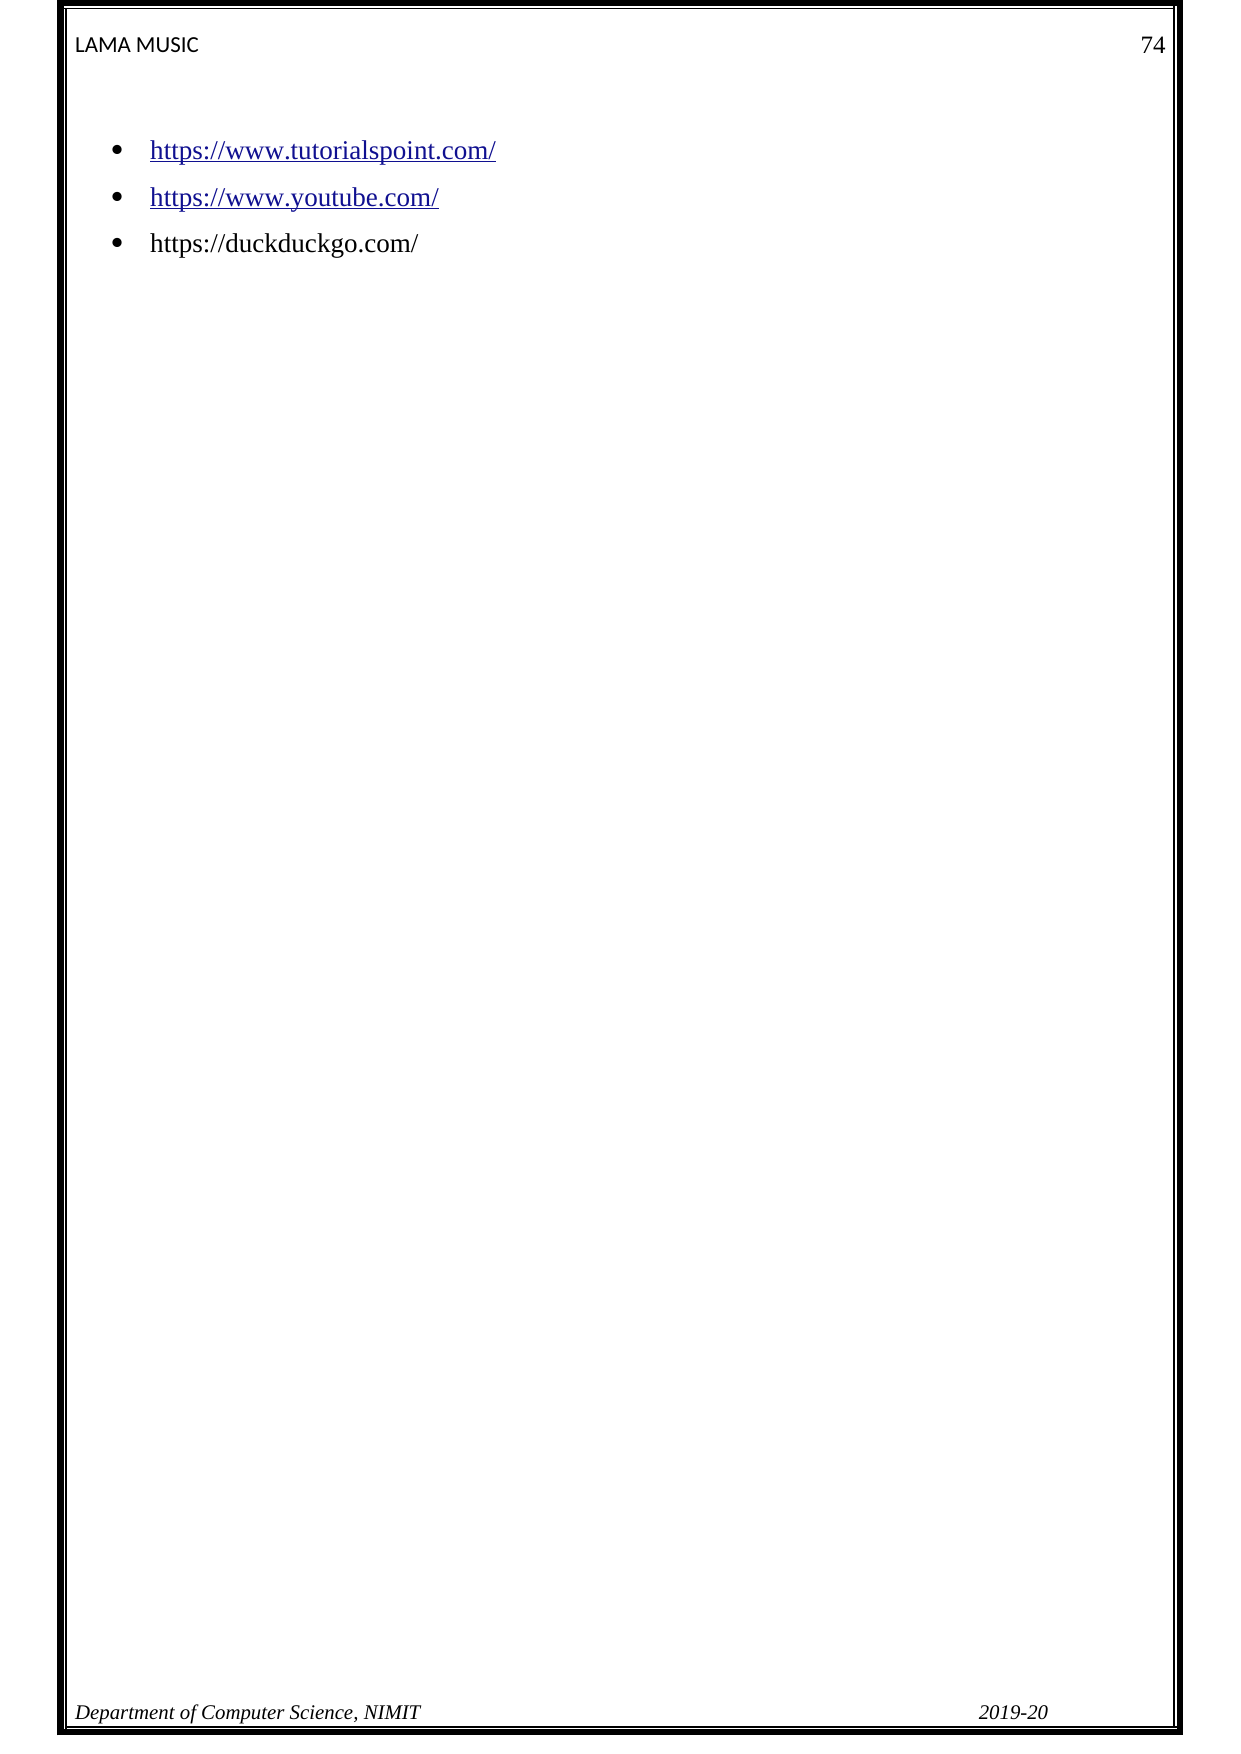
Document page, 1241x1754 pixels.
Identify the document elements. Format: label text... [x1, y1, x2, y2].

list https://duckduckgo.com/ [112, 227, 1144, 259]
list https://www.tutorialspoint.com/ [112, 134, 1144, 165]
list https://www.youtube.com/ [112, 181, 1144, 212]
